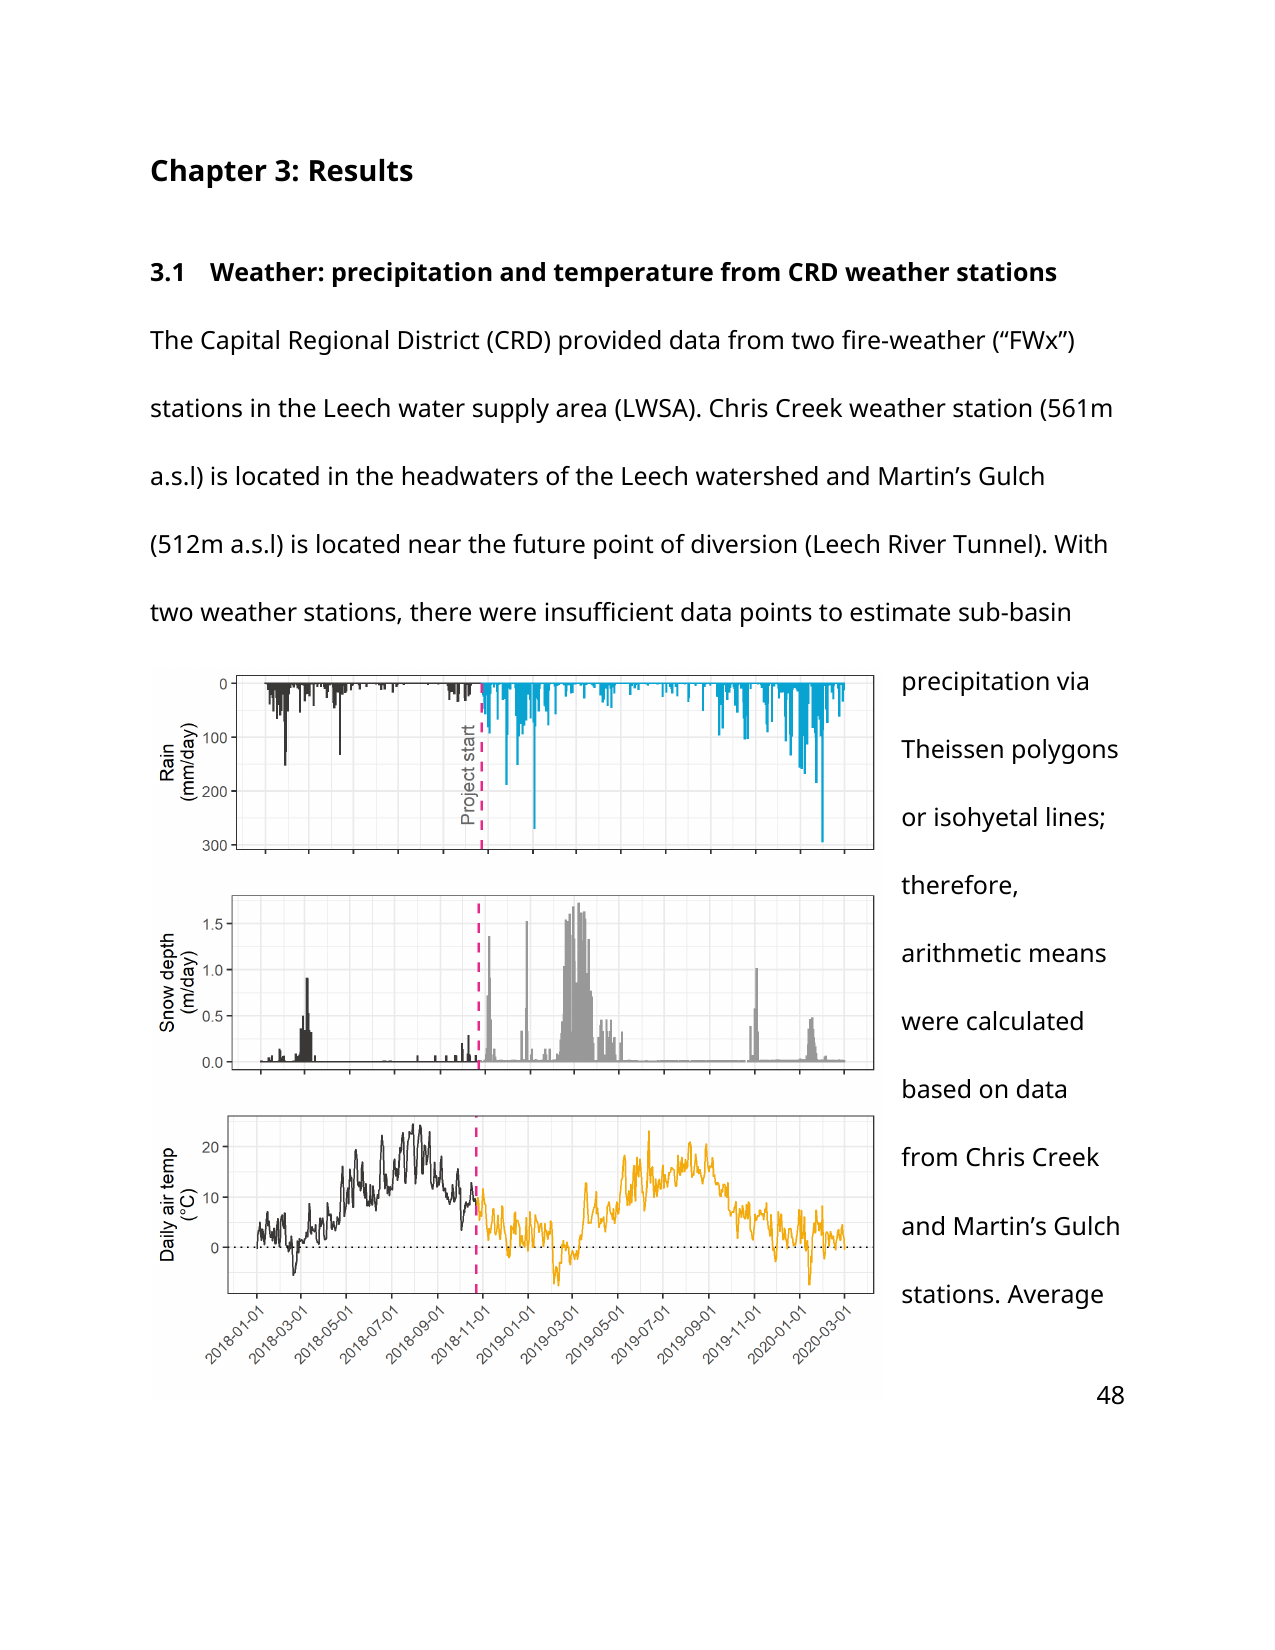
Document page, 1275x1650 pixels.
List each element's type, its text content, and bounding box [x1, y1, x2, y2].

subtitle Weather: precipitation and temperature from CRD weather stations [150, 254, 1125, 288]
subtitle Results [150, 150, 1125, 190]
picture [150, 667, 883, 1400]
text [150, 322, 1125, 1310]
